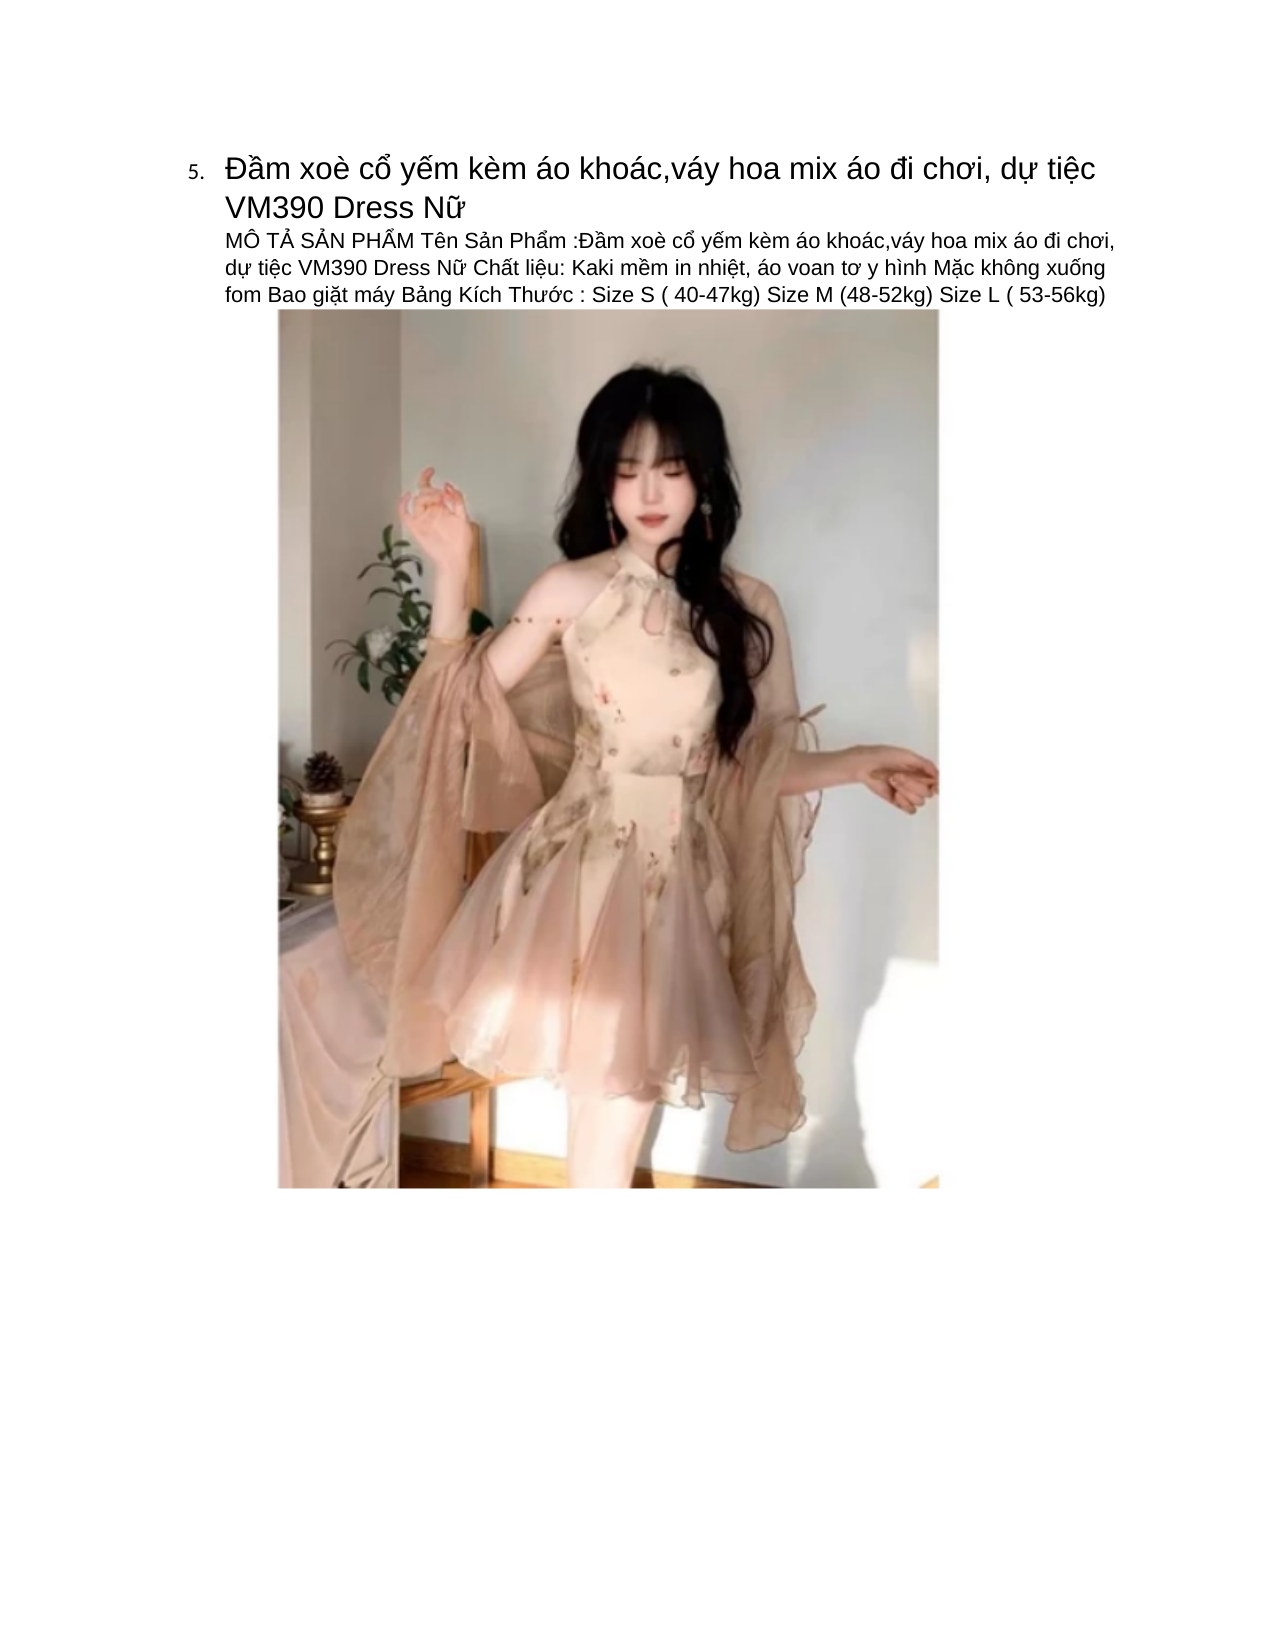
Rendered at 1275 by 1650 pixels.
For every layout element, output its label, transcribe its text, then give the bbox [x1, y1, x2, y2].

list Đầm xoè cổ yếm kèm áo khoác,váy hoa mix áo đi chơi, dự tiệc VM390 Dress Nữ [187, 150, 1125, 225]
picture [225, 309, 999, 1195]
list MÔ TẢ SẢN PHẨM Tên Sản Phẩm :Đầm xoè cổ yếm kèm áo khoác,váy hoa mix áo đi chơi, dự tiệc VM390 Dress Nữ Chất liệu: Kaki mềm in nhiệt, áo voan tơ y hình Mặc không xuống fom Bao giặt máy Bảng Kích Thước : Size S ( 40-47kg) Size M (48-52kg) Size L ( 53-56kg) [225, 227, 1125, 307]
